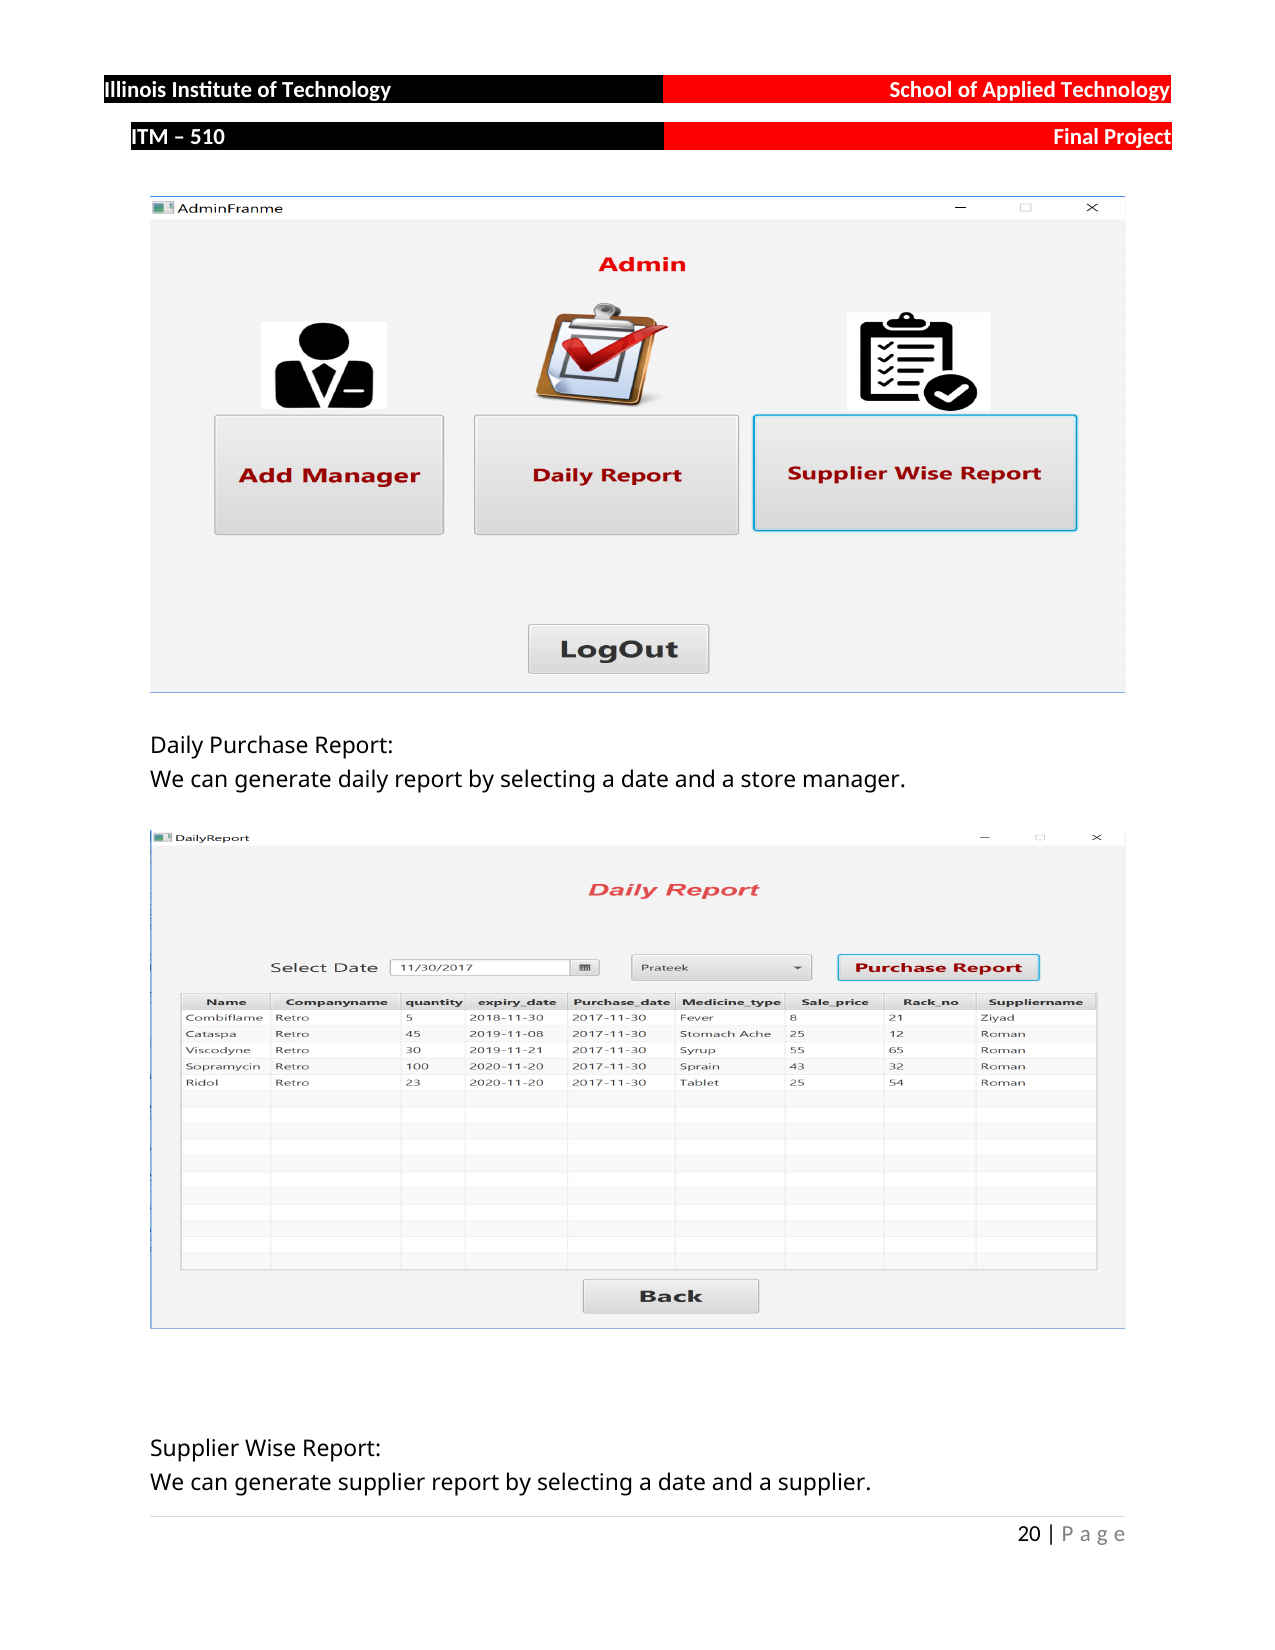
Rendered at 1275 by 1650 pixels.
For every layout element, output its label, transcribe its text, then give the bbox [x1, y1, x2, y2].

picture [150, 830, 1125, 1329]
picture [150, 196, 1125, 693]
text We can generate supplier report by selecting a date and a supplier. [150, 1466, 1125, 1497]
text Supplier Wise Report: [150, 1432, 1125, 1463]
text Daily Purchase Report: [150, 729, 1125, 760]
text We can generate daily report by selecting a date and a store manager. [150, 763, 1125, 794]
